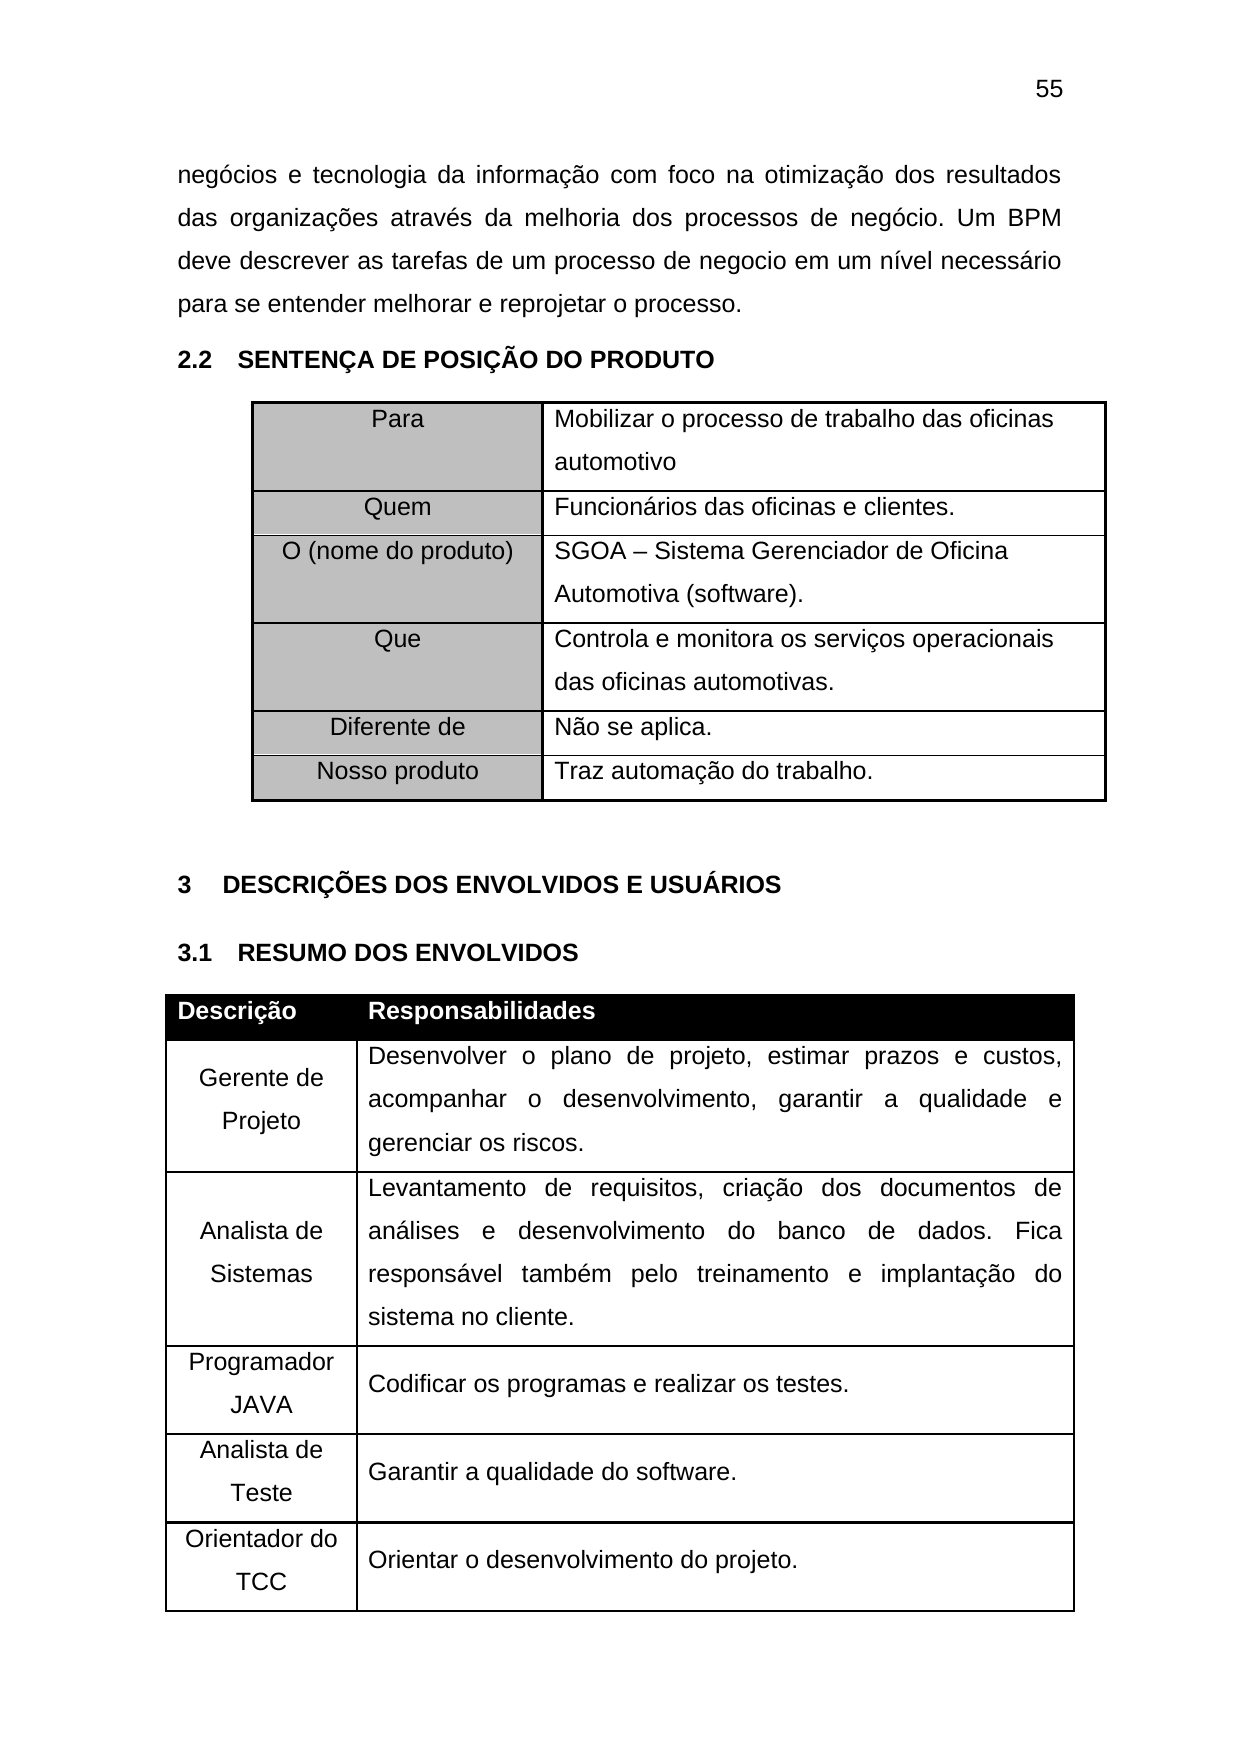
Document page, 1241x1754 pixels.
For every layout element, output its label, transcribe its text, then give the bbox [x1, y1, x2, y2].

text Resumo dos Envolvidos [177, 938, 1063, 967]
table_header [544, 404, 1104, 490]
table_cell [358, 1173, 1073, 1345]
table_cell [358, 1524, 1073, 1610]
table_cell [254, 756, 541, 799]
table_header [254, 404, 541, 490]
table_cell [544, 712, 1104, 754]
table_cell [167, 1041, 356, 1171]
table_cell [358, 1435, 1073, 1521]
text Sentença de Posição do Produto [177, 345, 1063, 374]
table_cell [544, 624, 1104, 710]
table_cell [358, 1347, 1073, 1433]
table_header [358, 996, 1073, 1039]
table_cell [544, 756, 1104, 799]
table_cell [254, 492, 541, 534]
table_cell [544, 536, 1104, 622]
text Descrições dos Envolvidos e Usuários [177, 870, 1063, 899]
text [177, 160, 1063, 318]
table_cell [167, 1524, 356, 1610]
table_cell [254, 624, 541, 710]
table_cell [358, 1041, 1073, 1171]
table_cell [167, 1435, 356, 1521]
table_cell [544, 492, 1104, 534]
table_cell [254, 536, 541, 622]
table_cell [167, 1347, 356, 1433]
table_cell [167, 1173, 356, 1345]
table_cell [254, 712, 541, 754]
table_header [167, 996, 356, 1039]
